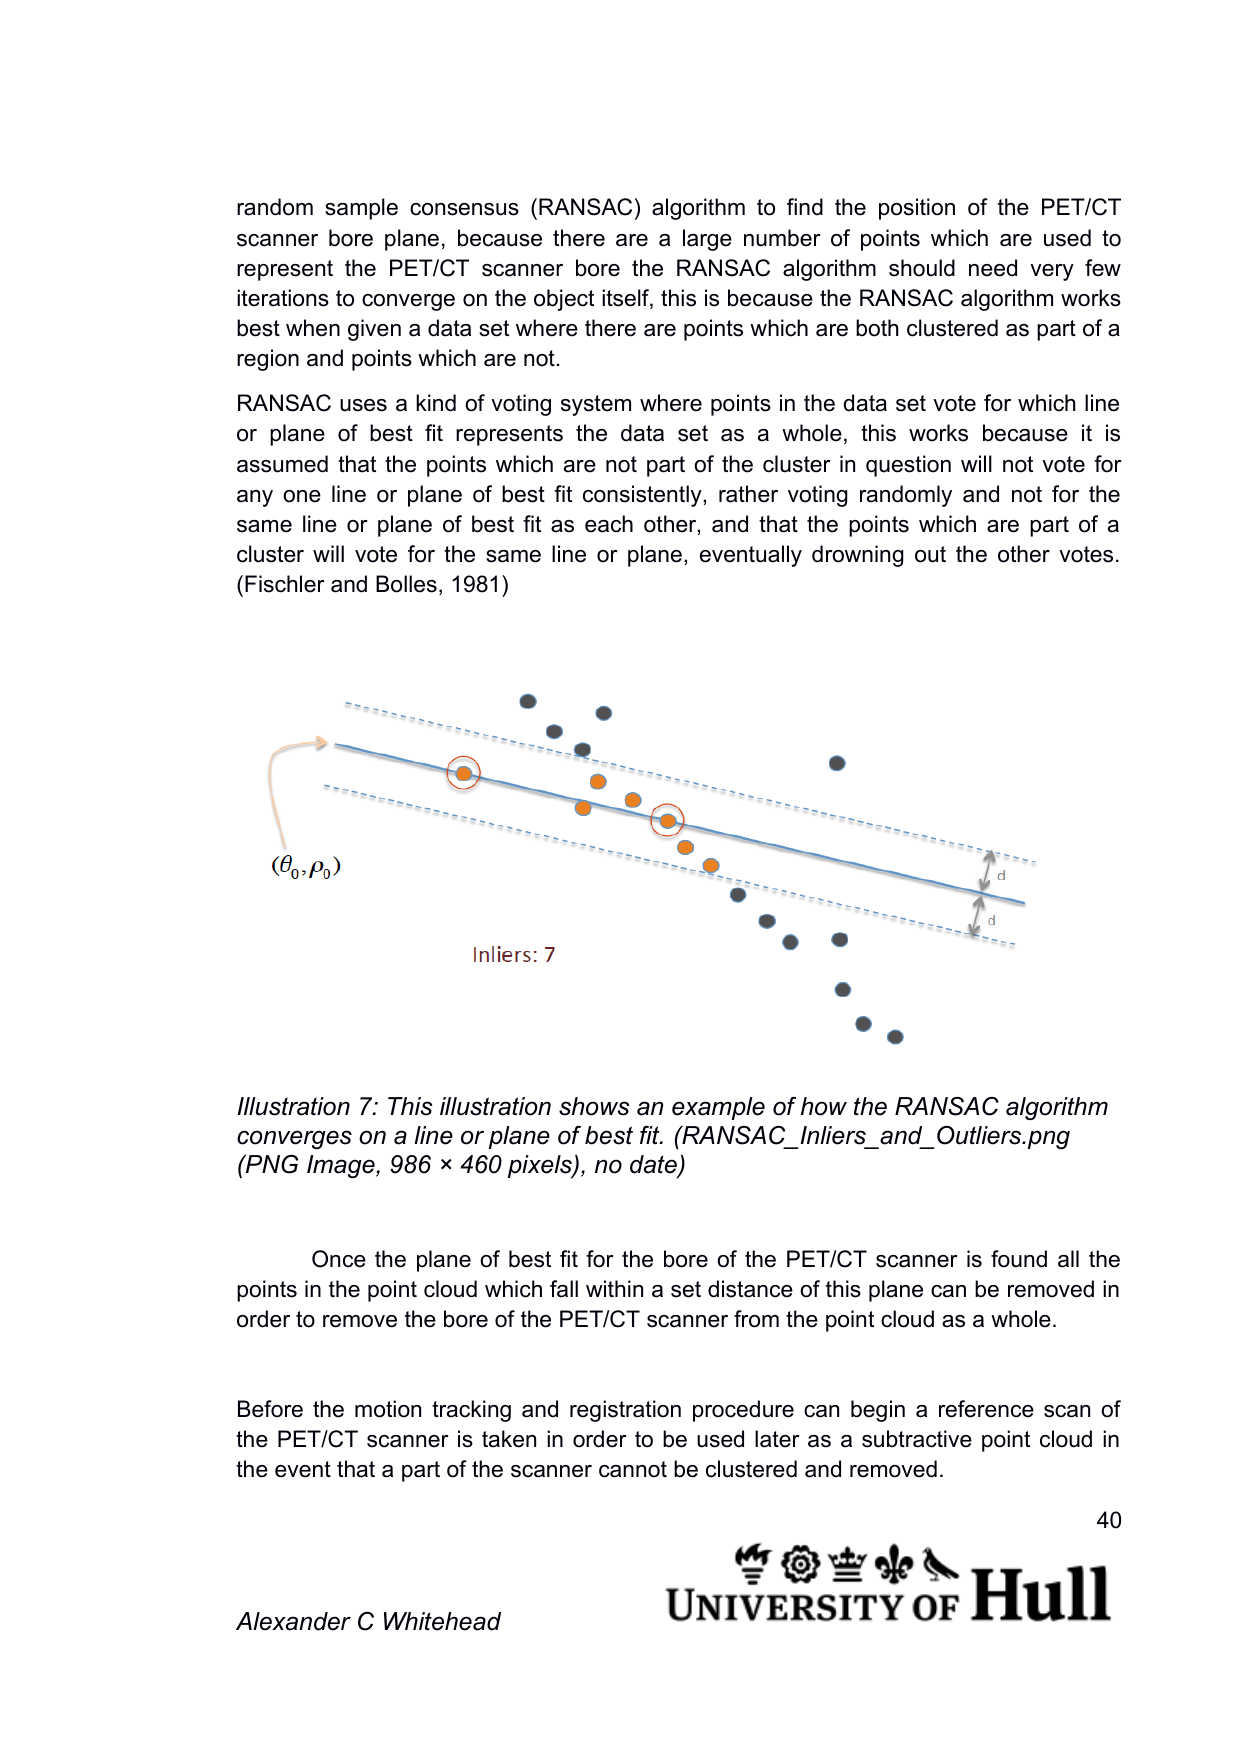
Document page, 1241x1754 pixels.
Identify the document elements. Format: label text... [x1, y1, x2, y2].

text Once the plane of best fit for the bore of the PET/CT scanner is found all the points in the point cloud which fall within a set distance of this plane can be removed in order to remove the bore of the PET/CT scanner from the point cloud as a whole. [236, 1246, 1122, 1333]
text RANSAC uses a kind of voting system where points in the data set vote for which line or plane of best fit represents the data set as a whole, this works because it is assumed that the points which are not part of the cluster in question will not vote for any one line or plane of best fit consistently, rather voting randomly and not for the same line or plane of best fit as each other, and that the points which are part of a cluster will vote for the same line or plane, eventually drowning out the other votes. (Fischler and Bolles, 1981)⁠ [236, 390, 1122, 598]
picture [236, 673, 1122, 1087]
picture [659, 1533, 1119, 1631]
text Before the motion tracking and registration procedure can begin a reference scan of the PET/CT scanner is taken in order to be used later as a subtractive point cloud in the event that a part of the scanner cannot be clustered and removed. [236, 1396, 1122, 1483]
